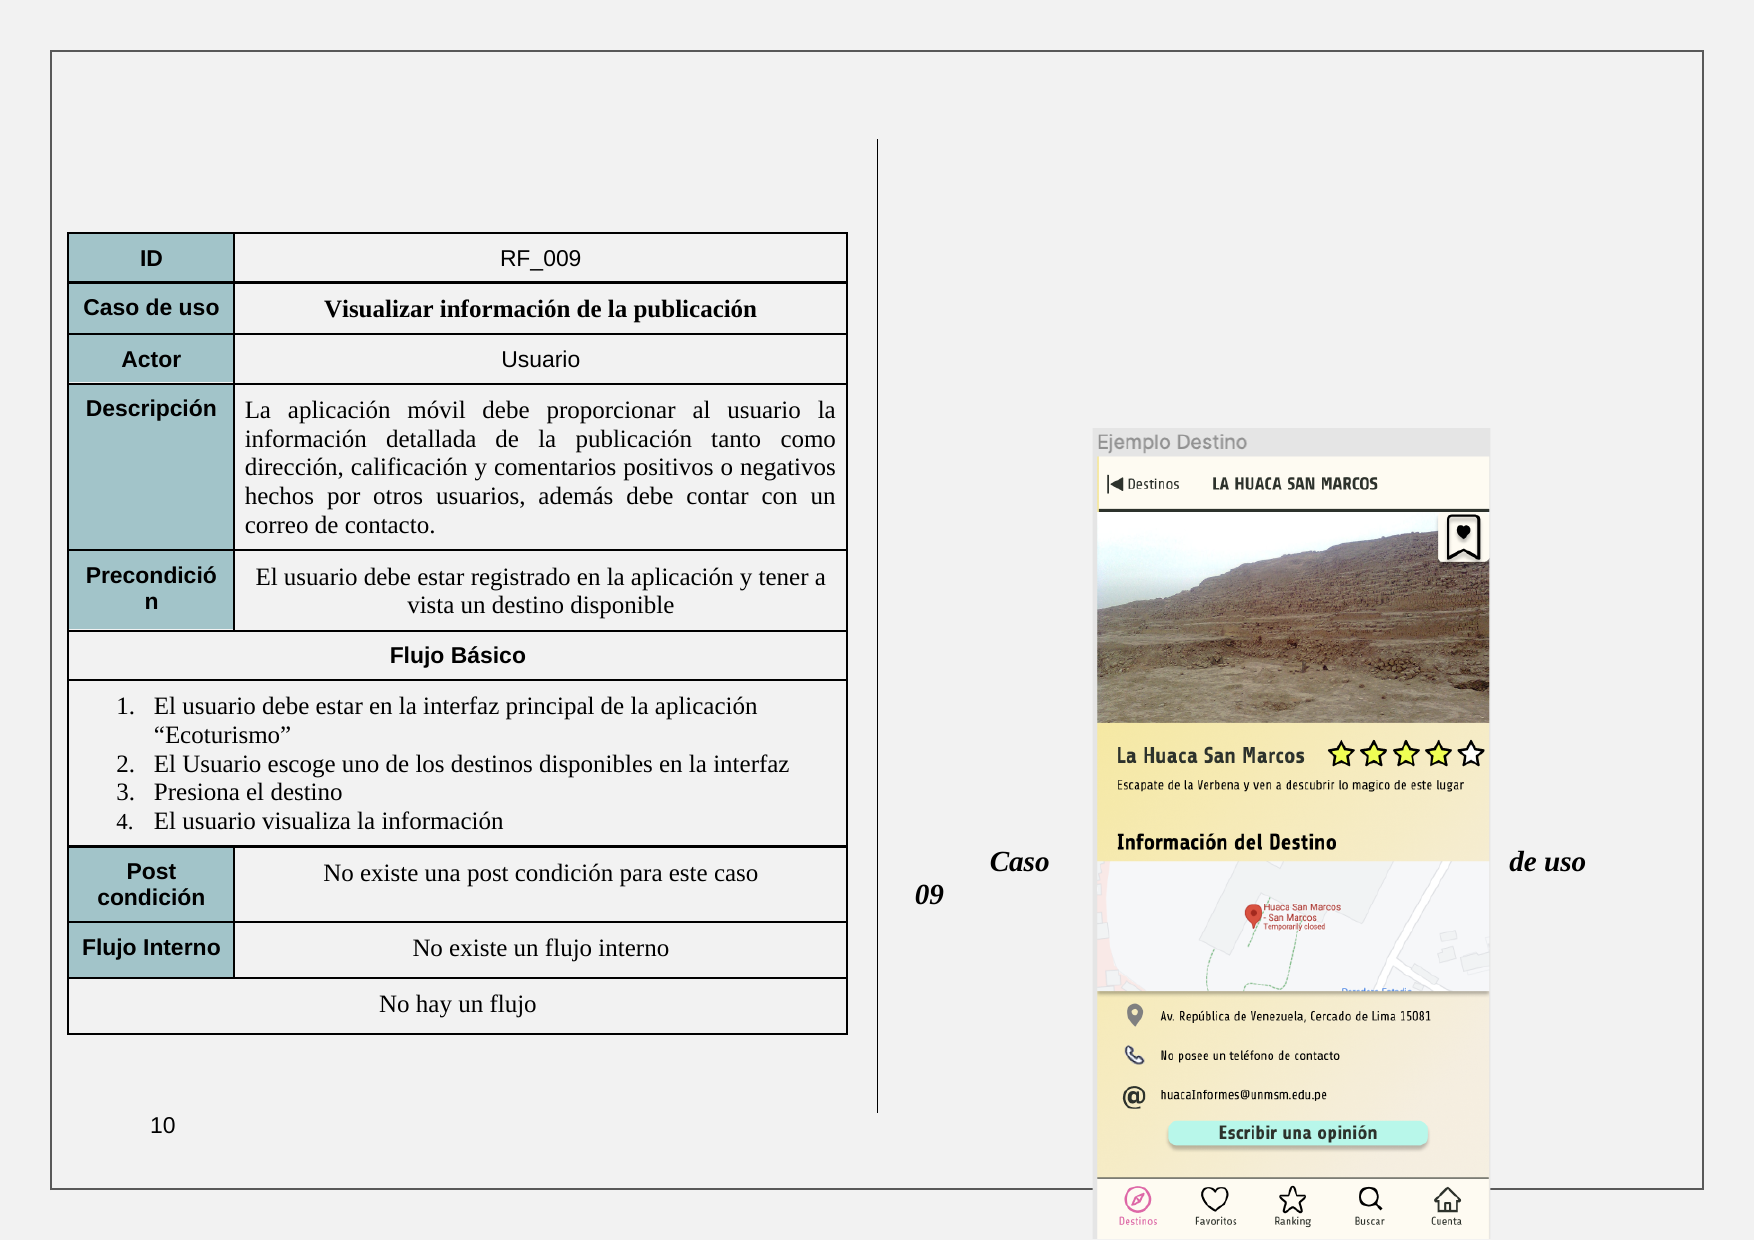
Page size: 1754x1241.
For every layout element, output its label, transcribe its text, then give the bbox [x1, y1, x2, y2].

picture [1092, 428, 1491, 1238]
table_cell No existe un flujo interno [235, 923, 846, 977]
table_cell No hay un flujo [69, 979, 846, 1033]
table_cell El usuario debe estar registrado en la aplicación y tener a vista un destino disponible [235, 551, 846, 629]
table_header ID [69, 234, 233, 281]
table_cell No existe una post condición para este caso [235, 848, 846, 921]
text Caso de uso 09 [1491, 844, 1604, 911]
text Caso de uso 09 [914, 844, 1092, 911]
table_cell Visualizar información de la publicación [235, 284, 846, 333]
table_cell Actor [69, 335, 233, 382]
table_cell Descripción [69, 385, 233, 549]
table_cell Caso de uso [69, 284, 233, 333]
table_cell Flujo Básico [69, 632, 846, 679]
table_cell Usuario [235, 335, 846, 382]
table_cell Post condición [69, 848, 233, 921]
table_cell La aplicación móvil debe proporcionar al usuario la información detallada de la publicación tanto como dirección, calificación y comentarios positivos o negativos hechos por otros usuarios, además debe contar con un correo de contacto. [235, 385, 846, 549]
table_cell El usuario debe estar en la interfaz principal de la aplicación “Ecoturismo” El Usuario escoge uno de los destinos disponibles en la interfaz Presiona el destino El usuario visualiza la información [69, 681, 846, 845]
table_cell Precondición [69, 551, 233, 629]
table_header RF_009 [235, 234, 846, 281]
table_cell Flujo Interno [69, 923, 233, 977]
